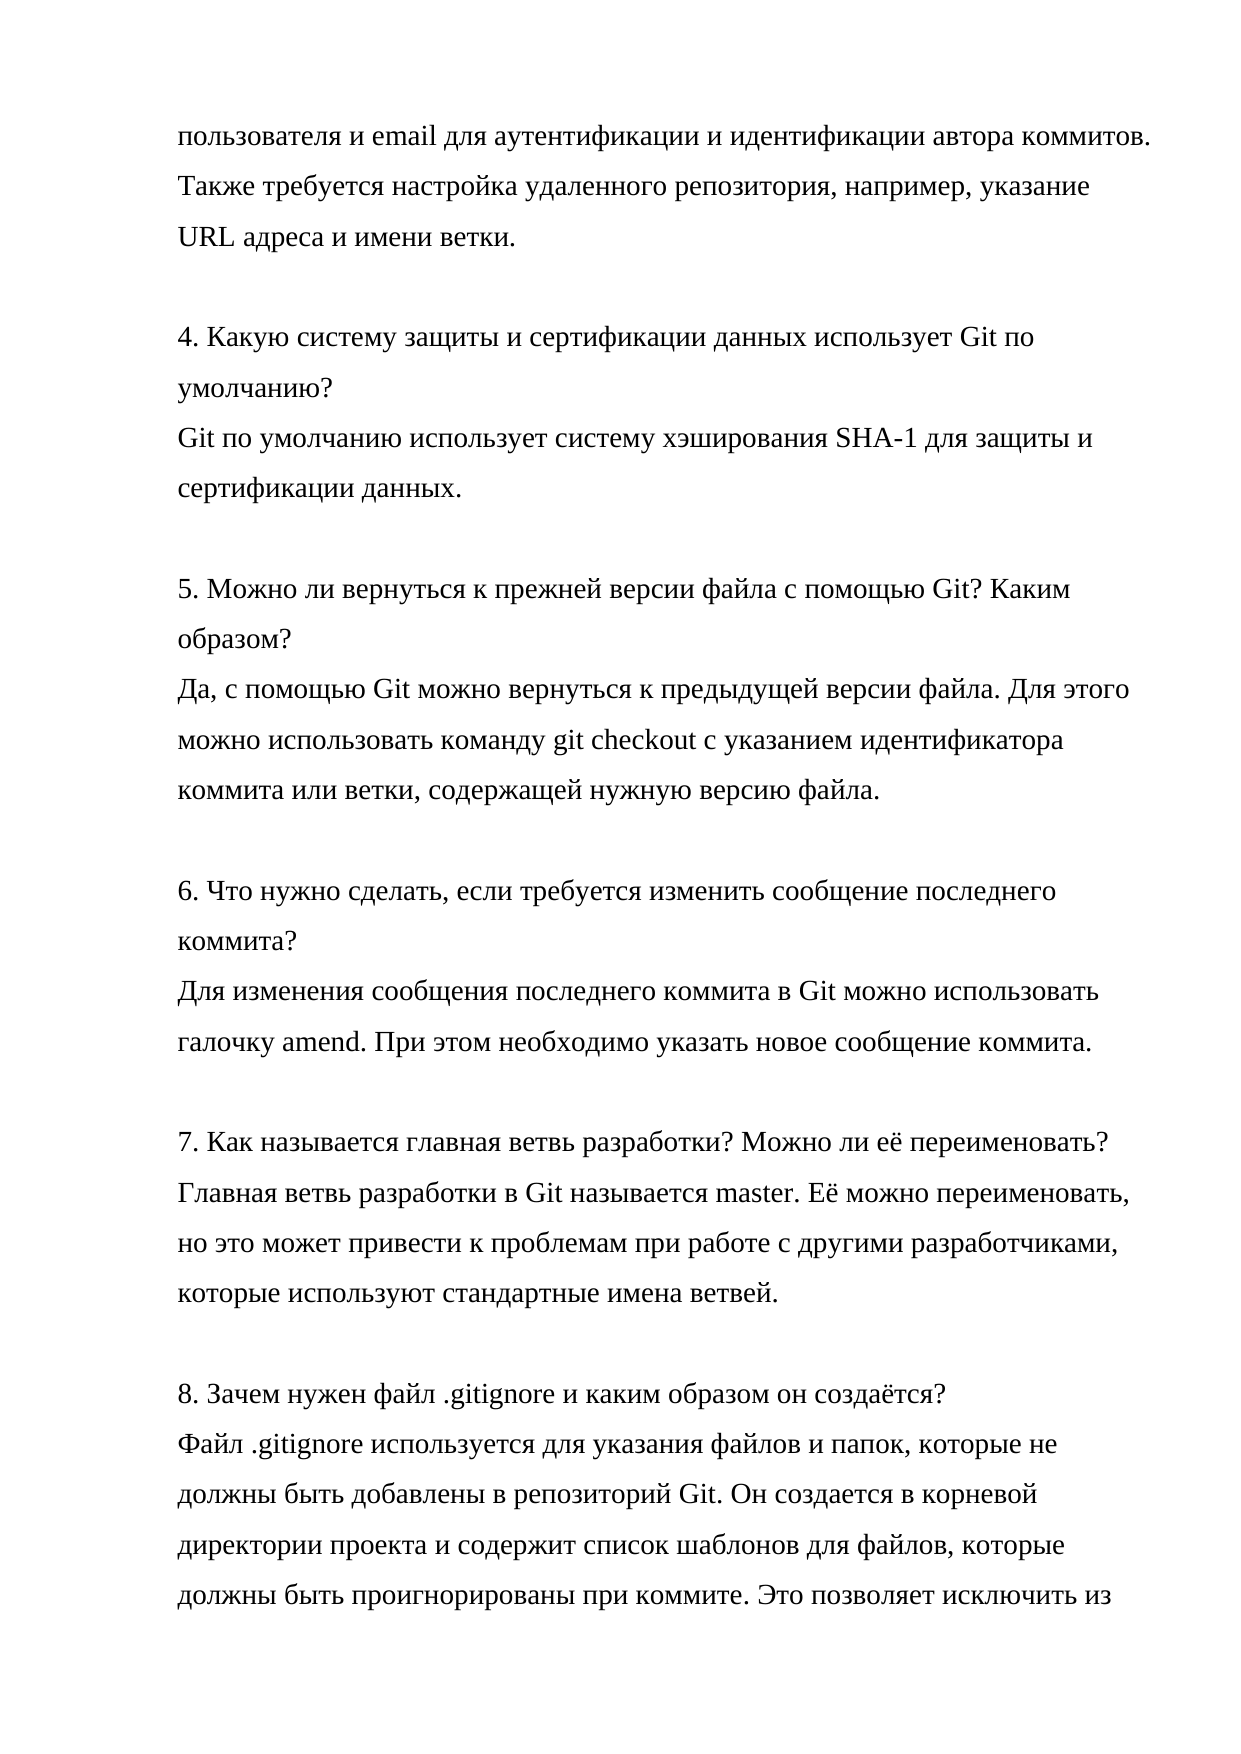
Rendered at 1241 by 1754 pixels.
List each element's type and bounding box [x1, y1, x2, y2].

list [177, 118, 1152, 1611]
